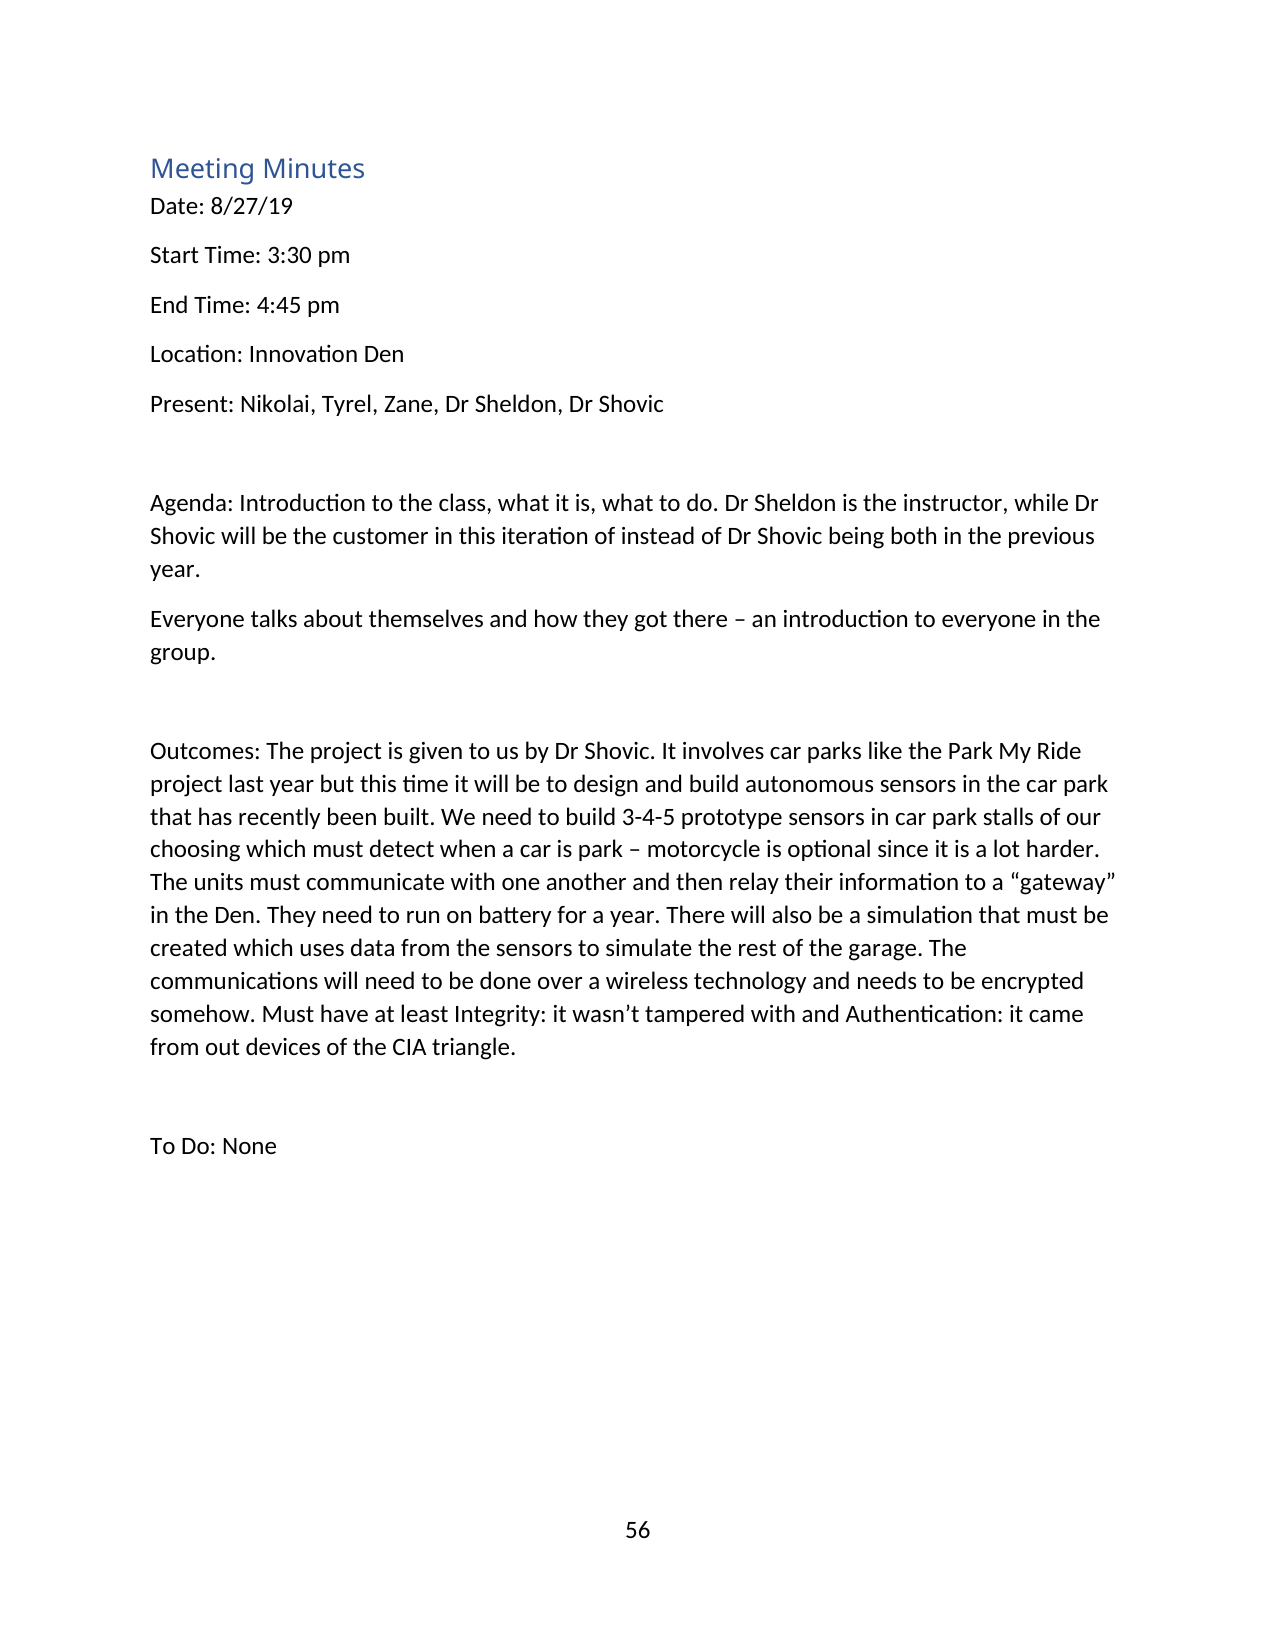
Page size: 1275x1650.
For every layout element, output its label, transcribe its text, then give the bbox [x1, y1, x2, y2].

text Everyone talks about themselves and how they got there – an introduction to everyone in the group. [150, 603, 1125, 666]
text Start Time: 3:30 pm [150, 239, 1125, 270]
text Date: 8/27/19 [150, 190, 1125, 220]
text End Time: 4:45 pm [150, 289, 1125, 319]
text Location: Innovation Den [150, 338, 1125, 369]
text To Do: None [150, 1130, 1125, 1161]
text Agenda: Introduction to the class, what it is, what to do. Dr Sheldon is the instructor, while Dr Shovic will be the customer in this iteration of instead of Dr Shovic being both in the previous year. [150, 487, 1125, 584]
text Present: Nikolai, Tyrel, Zane, Dr Sheldon, Dr Shovic [150, 388, 1125, 419]
text Outcomes: The project is given to us by Dr Shovic. It involves car parks like the Park My Ride project last year but this time it will be to design and build autonomous sensors in the car park that has recently been built. We need to build 3-4-5 prototype sensors in car park stalls of our choosing which must detect when a car is park – motorcycle is optional since it is a lot harder. The units must communicate with one another and then relay their information to a “gateway” in the Den. They need to run on battery for a year. There will also be a simulation that must be created which uses data from the sensors to simulate the rest of the garage. The communications will need to be done over a wireless technology and needs to be encrypted somehow. Must have at least Integrity: it wasn’t tampered with and Authentication: it came from out devices of the CIA triangle. [150, 735, 1125, 1062]
subtitle Meeting Minutes [150, 150, 1125, 187]
